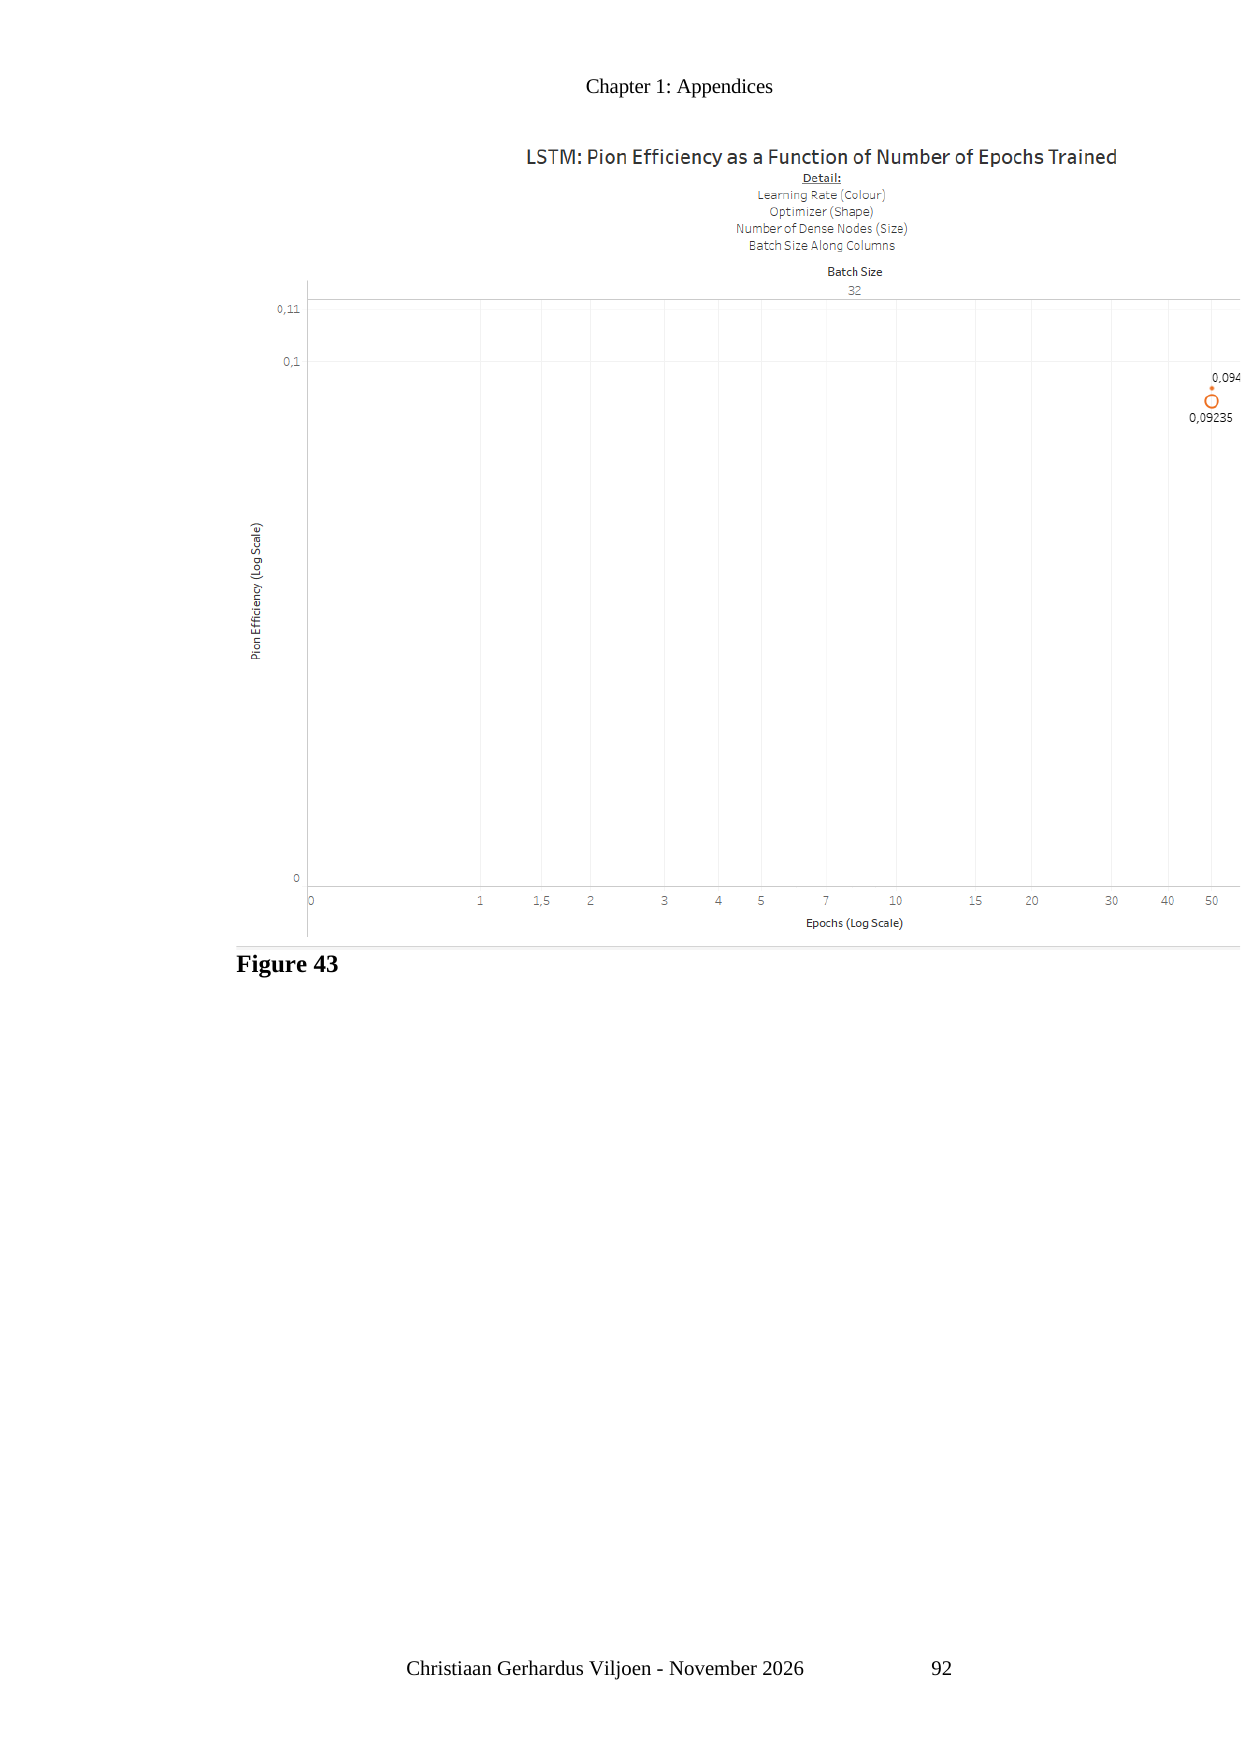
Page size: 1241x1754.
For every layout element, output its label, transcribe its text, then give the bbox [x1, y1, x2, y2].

picture [236, 135, 1241, 950]
